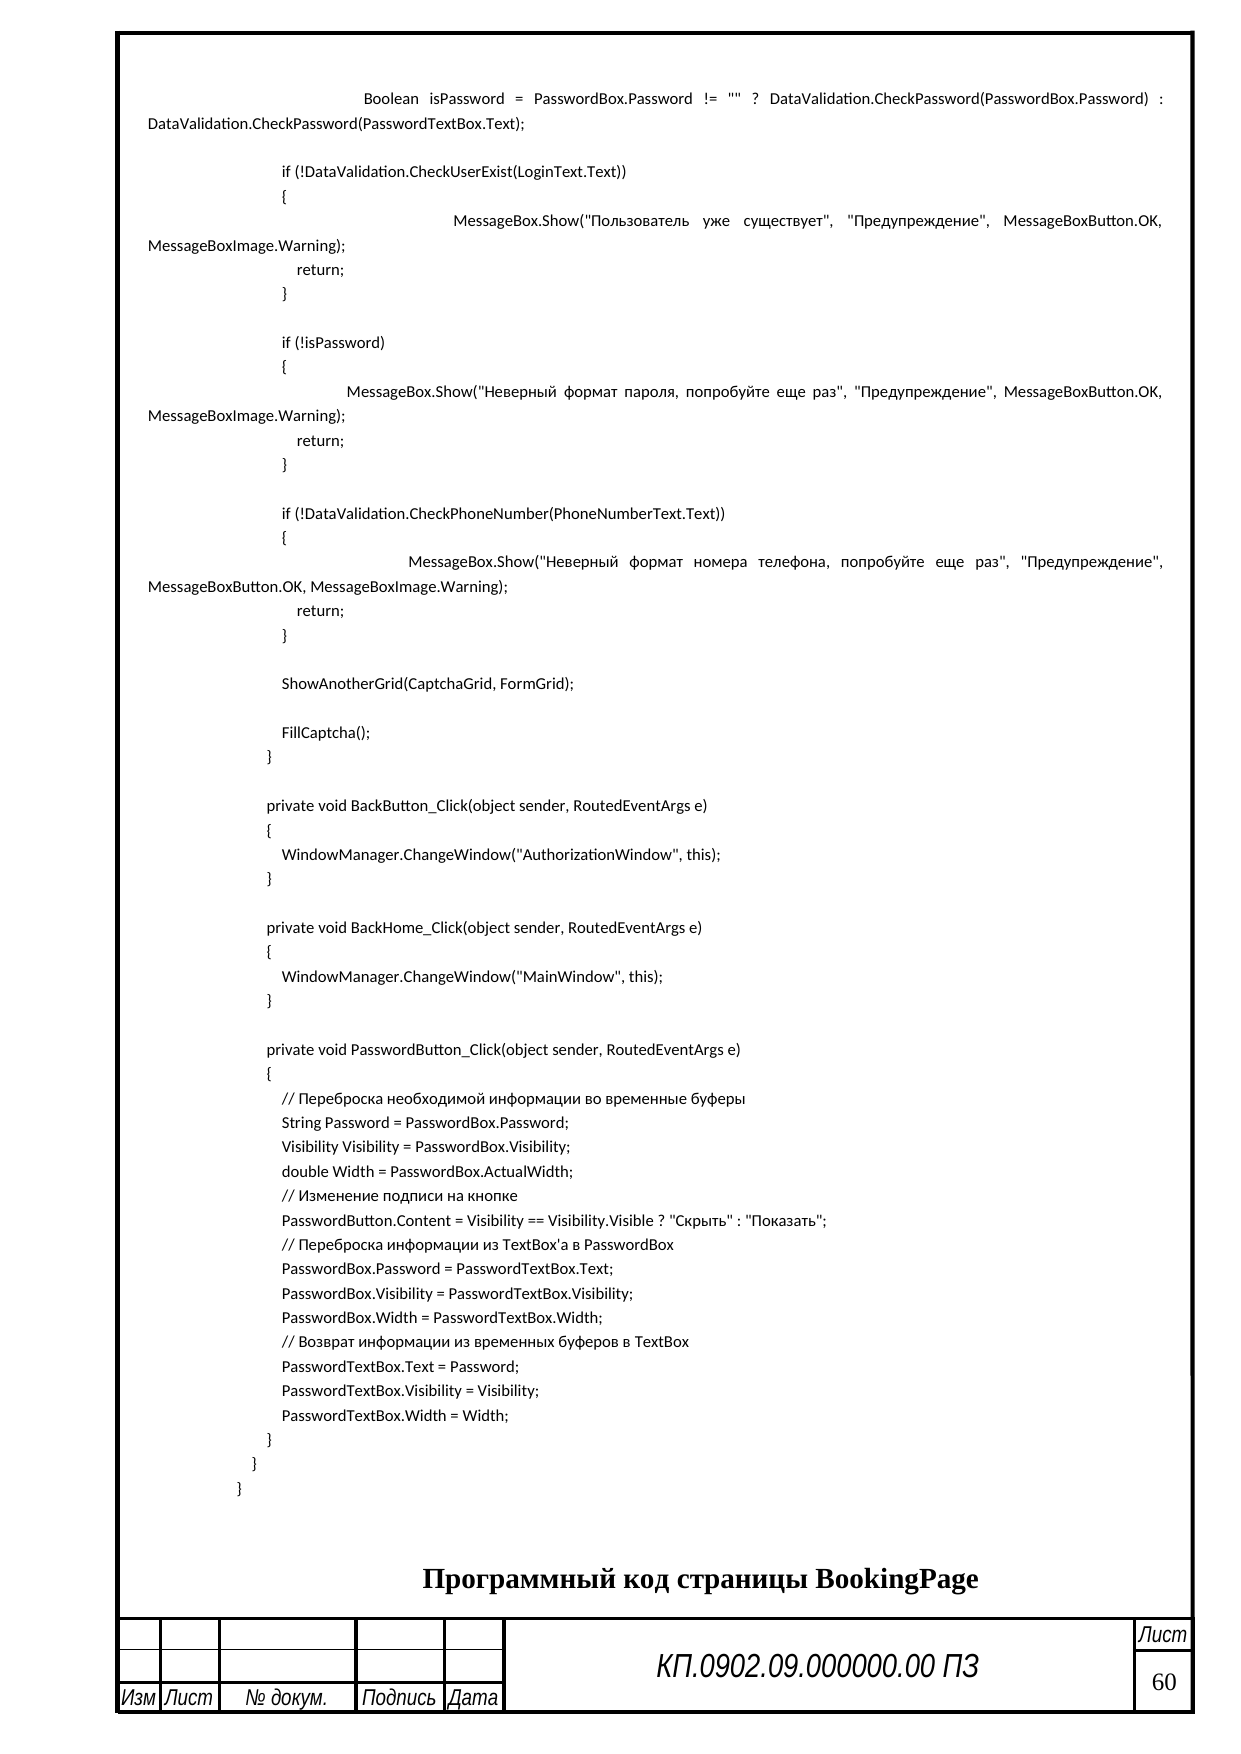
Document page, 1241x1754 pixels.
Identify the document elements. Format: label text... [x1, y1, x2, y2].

text PasswordBox.Width = PasswordTextBox.Width; [148, 1307, 1164, 1328]
text { [148, 1064, 1164, 1084]
text ShowAnotherGrid(CaptchaGrid, FormGrid); [148, 674, 1164, 694]
text // Переброска необходимой информации во временные буферы [148, 1088, 1164, 1108]
text WindowManager.ChangeWindow("AuthorizationWindow", this); [148, 844, 1164, 864]
text return; [148, 430, 1164, 450]
text } [148, 1478, 1164, 1498]
text } [148, 284, 1164, 304]
text } [148, 454, 1164, 474]
text Программный код страницы BookingPage [236, 1561, 1164, 1594]
text String Password = PasswordBox.Password; [148, 1112, 1164, 1133]
text Visibility Visibility = PasswordBox.Visibility; [148, 1137, 1164, 1157]
text // Переброска информации из TextBox'а в PasswordBox [148, 1234, 1164, 1254]
text if (!DataValidation.CheckUserExist(LoginText.Text)) [148, 162, 1164, 182]
text return; [148, 259, 1164, 279]
text PasswordBox.Visibility = PasswordTextBox.Visibility; [148, 1283, 1164, 1303]
text } [148, 991, 1164, 1011]
text double Width = PasswordBox.ActualWidth; [148, 1161, 1164, 1181]
text if (!isPassword) [148, 332, 1164, 353]
text private void PasswordButton_Click(object sender, RoutedEventArgs e) [148, 1039, 1164, 1059]
text // Возврат информации из временных буферов в TextBox [148, 1332, 1164, 1352]
text WindowManager.ChangeWindow("MainWindow", this); [148, 966, 1164, 986]
text MessageBox.Show("Неверный формат номера телефона, попробуйте еще раз", "Предупреждение", MessageBoxButton.OK, MessageBoxImage.Warning); [148, 552, 1164, 596]
text PasswordTextBox.Text = Password; [148, 1356, 1164, 1376]
text { [148, 820, 1164, 840]
text // Изменение подписи на кнопке [148, 1186, 1164, 1206]
text } [148, 1429, 1164, 1449]
text } [148, 625, 1164, 645]
text PasswordTextBox.Width = Width; [148, 1405, 1164, 1425]
text if (!DataValidation.CheckPhoneNumber(PhoneNumberText.Text)) [148, 503, 1164, 523]
text private void BackHome_Click(object sender, RoutedEventArgs e) [148, 917, 1164, 938]
text MessageBox.Show("Пользователь уже существует", "Предупреждение", MessageBoxButton.OK, MessageBoxImage.Warning); [148, 211, 1164, 255]
text PasswordButton.Content = Visibility == Visibility.Visible ? "Скрыть" : "Показать"; [148, 1210, 1164, 1230]
text } [148, 1454, 1164, 1474]
text MessageBox.Show("Неверный формат пароля, попробуйте еще раз", "Предупреждение", MessageBoxButton.OK, MessageBoxImage.Warning); [148, 381, 1164, 426]
text } [148, 869, 1164, 889]
text FillCaptcha(); [148, 722, 1164, 743]
text Boolean isPassword = PasswordBox.Password != "" ? DataValidation.CheckPassword(PasswordBox.Password) : DataValidation.CheckPassword(PasswordTextBox.Text); [148, 89, 1164, 133]
text { [148, 527, 1164, 548]
text { [148, 942, 1164, 962]
text PasswordTextBox.Visibility = Visibility; [148, 1381, 1164, 1401]
text { [148, 357, 1164, 377]
text return; [148, 601, 1164, 621]
text PasswordBox.Password = PasswordTextBox.Text; [148, 1259, 1164, 1279]
text private void BackButton_Click(object sender, RoutedEventArgs e) [148, 796, 1164, 816]
text } [148, 747, 1164, 767]
text { [148, 186, 1164, 206]
